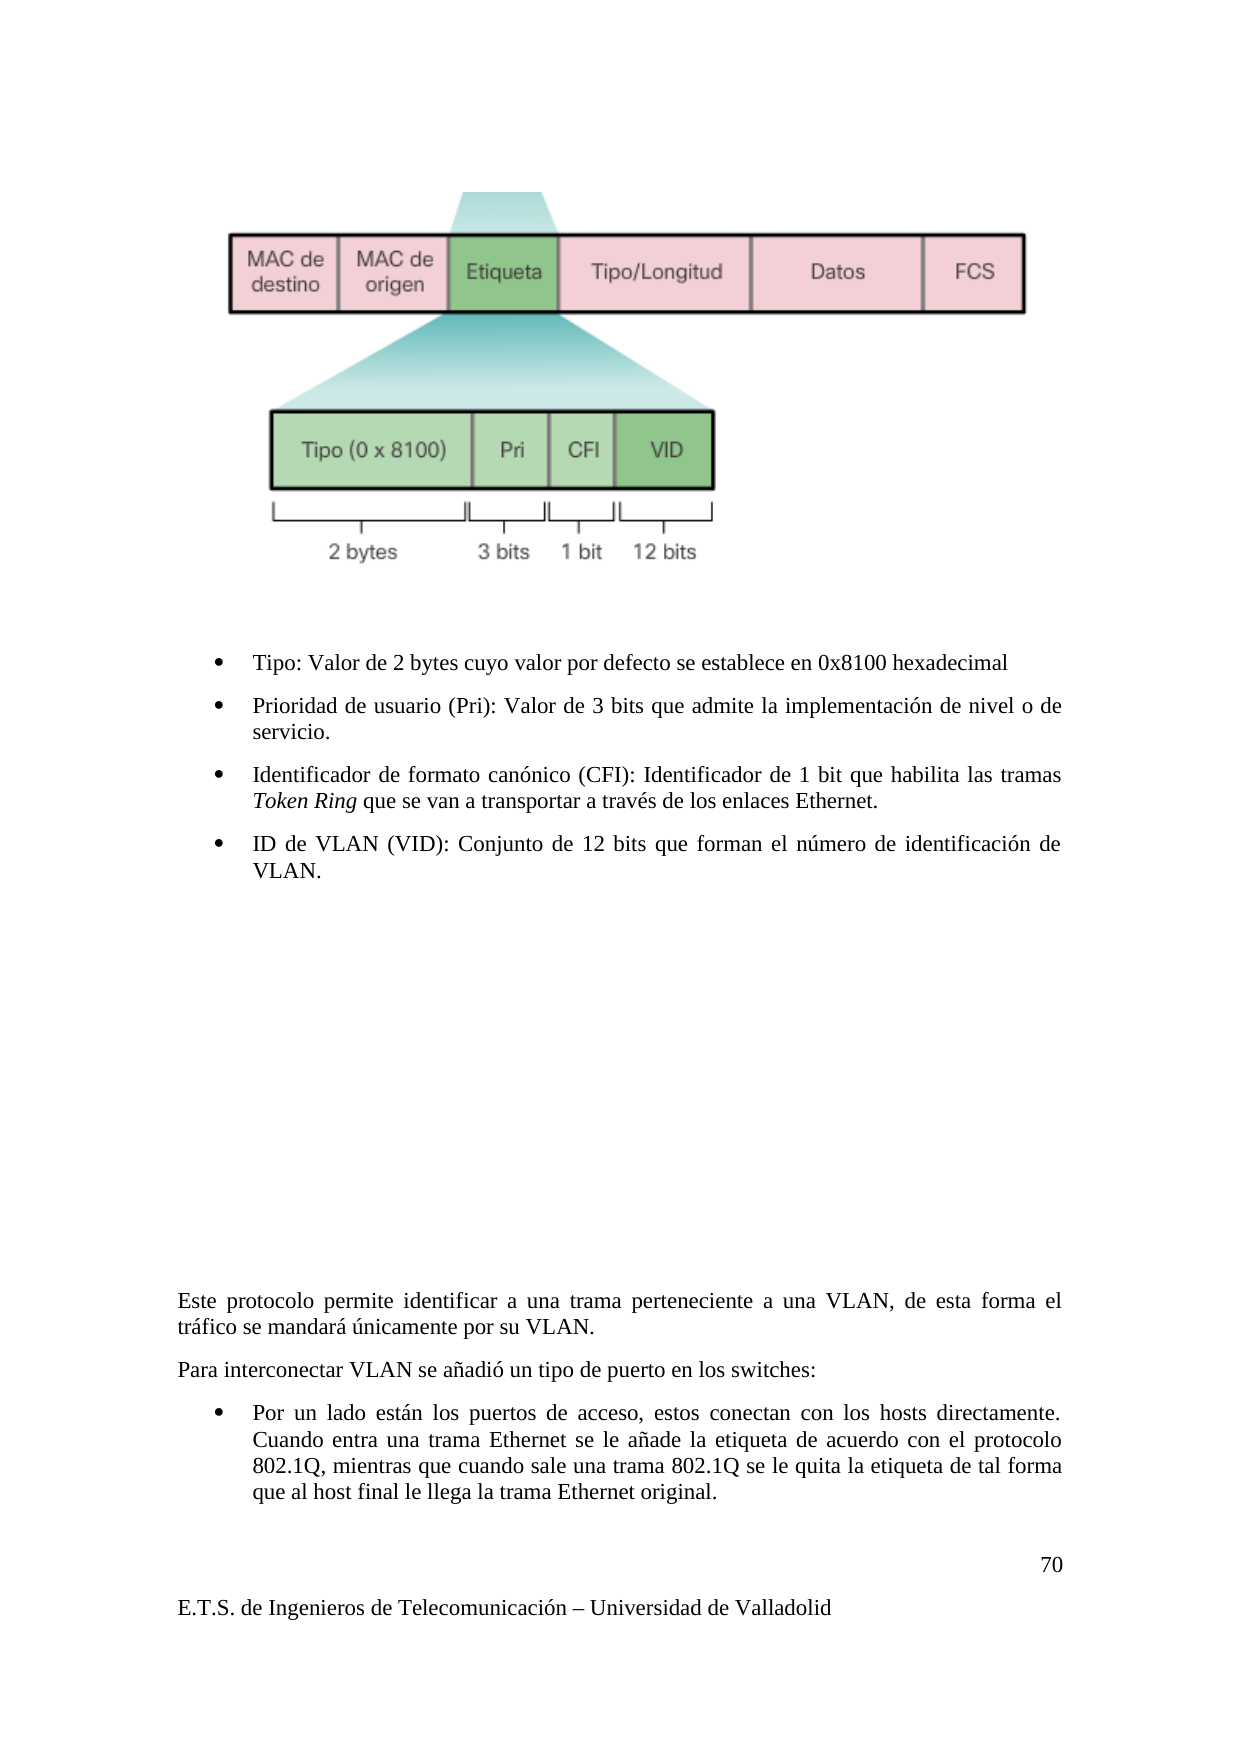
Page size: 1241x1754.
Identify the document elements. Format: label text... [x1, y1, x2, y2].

text Este protocolo permite identificar a una trama perteneciente a una VLAN, de esta forma el tráfico se mandará únicamente por su VLAN. [177, 1287, 1063, 1340]
text Para interconectar VLAN se añadió un tipo de puerto en los switches: [177, 1356, 1063, 1383]
list Tipo: Valor de 2 bytes cuyo valor por defecto se establece en 0x8100 hexadecimal [215, 649, 1063, 675]
list Identificador de formato canónico (CFI): Identificador de 1 bit que habilita las tramas Token Ring que se van a transportar a través de los enlaces Ethernet. [215, 761, 1063, 814]
list Prioridad de usuario (Pri): Valor de 3 bits que admite la implementación de nivel o de servicio. [215, 692, 1063, 744]
list Por un lado están los puertos de acceso, estos conectan con los hosts directamente. Cuando entra una trama Ethernet se le añade la etiqueta de acuerdo con el protocolo 802.1Q, mientras que cuando sale una trama 802.1Q se le quita la etiqueta de tal forma que al host final le llega la trama Ethernet original. [215, 1399, 1063, 1505]
picture [194, 192, 1046, 589]
list ID de VLAN (VID): Conjunto de 12 bits que forman el número de identificación de VLAN. [215, 830, 1063, 883]
